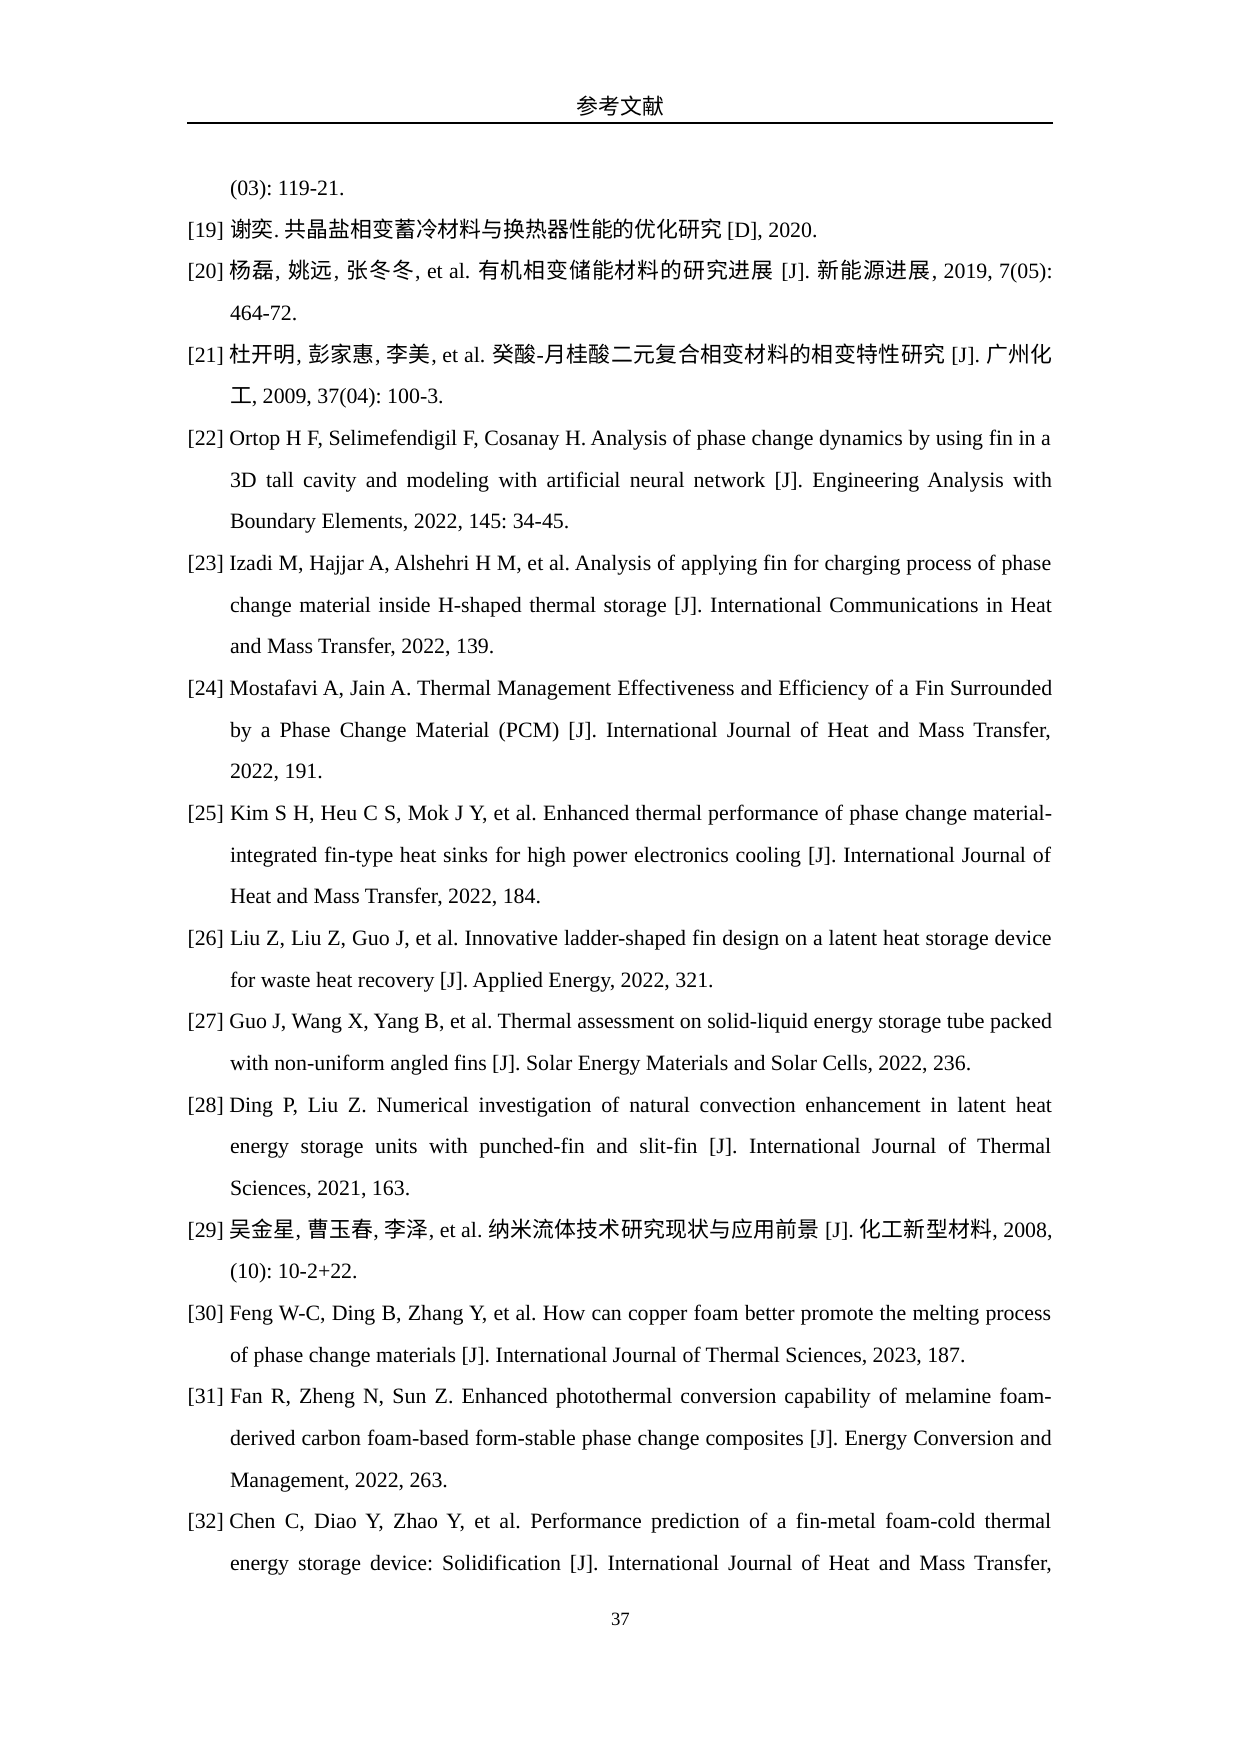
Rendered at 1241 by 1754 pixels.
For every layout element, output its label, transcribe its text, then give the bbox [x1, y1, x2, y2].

list Feng W-C, Ding B, Zhang Y, et al. How can copper foam better promote the melting process of phase change materials [J]. International Journal of Thermal Sciences, 2023, 187. [187, 1287, 1053, 1370]
list 杜开明, 彭家惠, 李美, et al. 癸酸-月桂酸二元复合相变材料的相变特性研究 [J]. 广州化工, 2009, 37(04): 100-3. [187, 329, 1053, 412]
list Kim S H, Heu C S, Mok J Y, et al. Enhanced thermal performance of phase change material-integrated fin-type heat sinks for high power electronics cooling [J]. International Journal of Heat and Mass Transfer, 2022, 184. [187, 787, 1053, 912]
list Izadi M, Hajjar A, Alshehri H M, et al. Analysis of applying fin for charging process of phase change material inside H-shaped thermal storage [J]. International Communications in Heat and Mass Transfer, 2022, 139. [187, 537, 1053, 662]
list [187, 162, 1053, 204]
list 吴金星, 曹玉春, 李泽, et al. 纳米流体技术研究现状与应用前景 [J]. 化工新型材料, 2008, (10): 10-2+22. [187, 1204, 1053, 1287]
list 杨磊, 姚远, 张冬冬, et al. 有机相变储能材料的研究进展 [J]. 新能源进展, 2019, 7(05): 464-72. [187, 245, 1053, 329]
list 谢奕. 共晶盐相变蓄冷材料与换热器性能的优化研究 [D], 2020. [187, 204, 1053, 245]
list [187, 1495, 1053, 1579]
list Guo J, Wang X, Yang B, et al. Thermal assessment on solid-liquid energy storage tube packed with non-uniform angled fins [J]. Solar Energy Materials and Solar Cells, 2022, 236. [187, 995, 1053, 1079]
list Mostafavi A, Jain A. Thermal Management Effectiveness and Efficiency of a Fin Surrounded by a Phase Change Material (PCM) [J]. International Journal of Heat and Mass Transfer, 2022, 191. [187, 662, 1053, 787]
list Liu Z, Liu Z, Guo J, et al. Innovative ladder-shaped fin design on a latent heat storage device for waste heat recovery [J]. Applied Energy, 2022, 321. [187, 912, 1053, 995]
list Ding P, Liu Z. Numerical investigation of natural convection enhancement in latent heat energy storage units with punched-fin and slit-fin [J]. International Journal of Thermal Sciences, 2021, 163. [187, 1079, 1053, 1204]
list Fan R, Zheng N, Sun Z. Enhanced photothermal conversion capability of melamine foam-derived carbon foam-based form-stable phase change composites [J]. Energy Conversion and Management, 2022, 263. [187, 1370, 1053, 1495]
list Ortop H F, Selimefendigil F, Cosanay H. Analysis of phase change dynamics by using fin in a 3D tall cavity and modeling with artificial neural network [J]. Engineering Analysis with Boundary Elements, 2022, 145: 34-45. [187, 412, 1053, 537]
